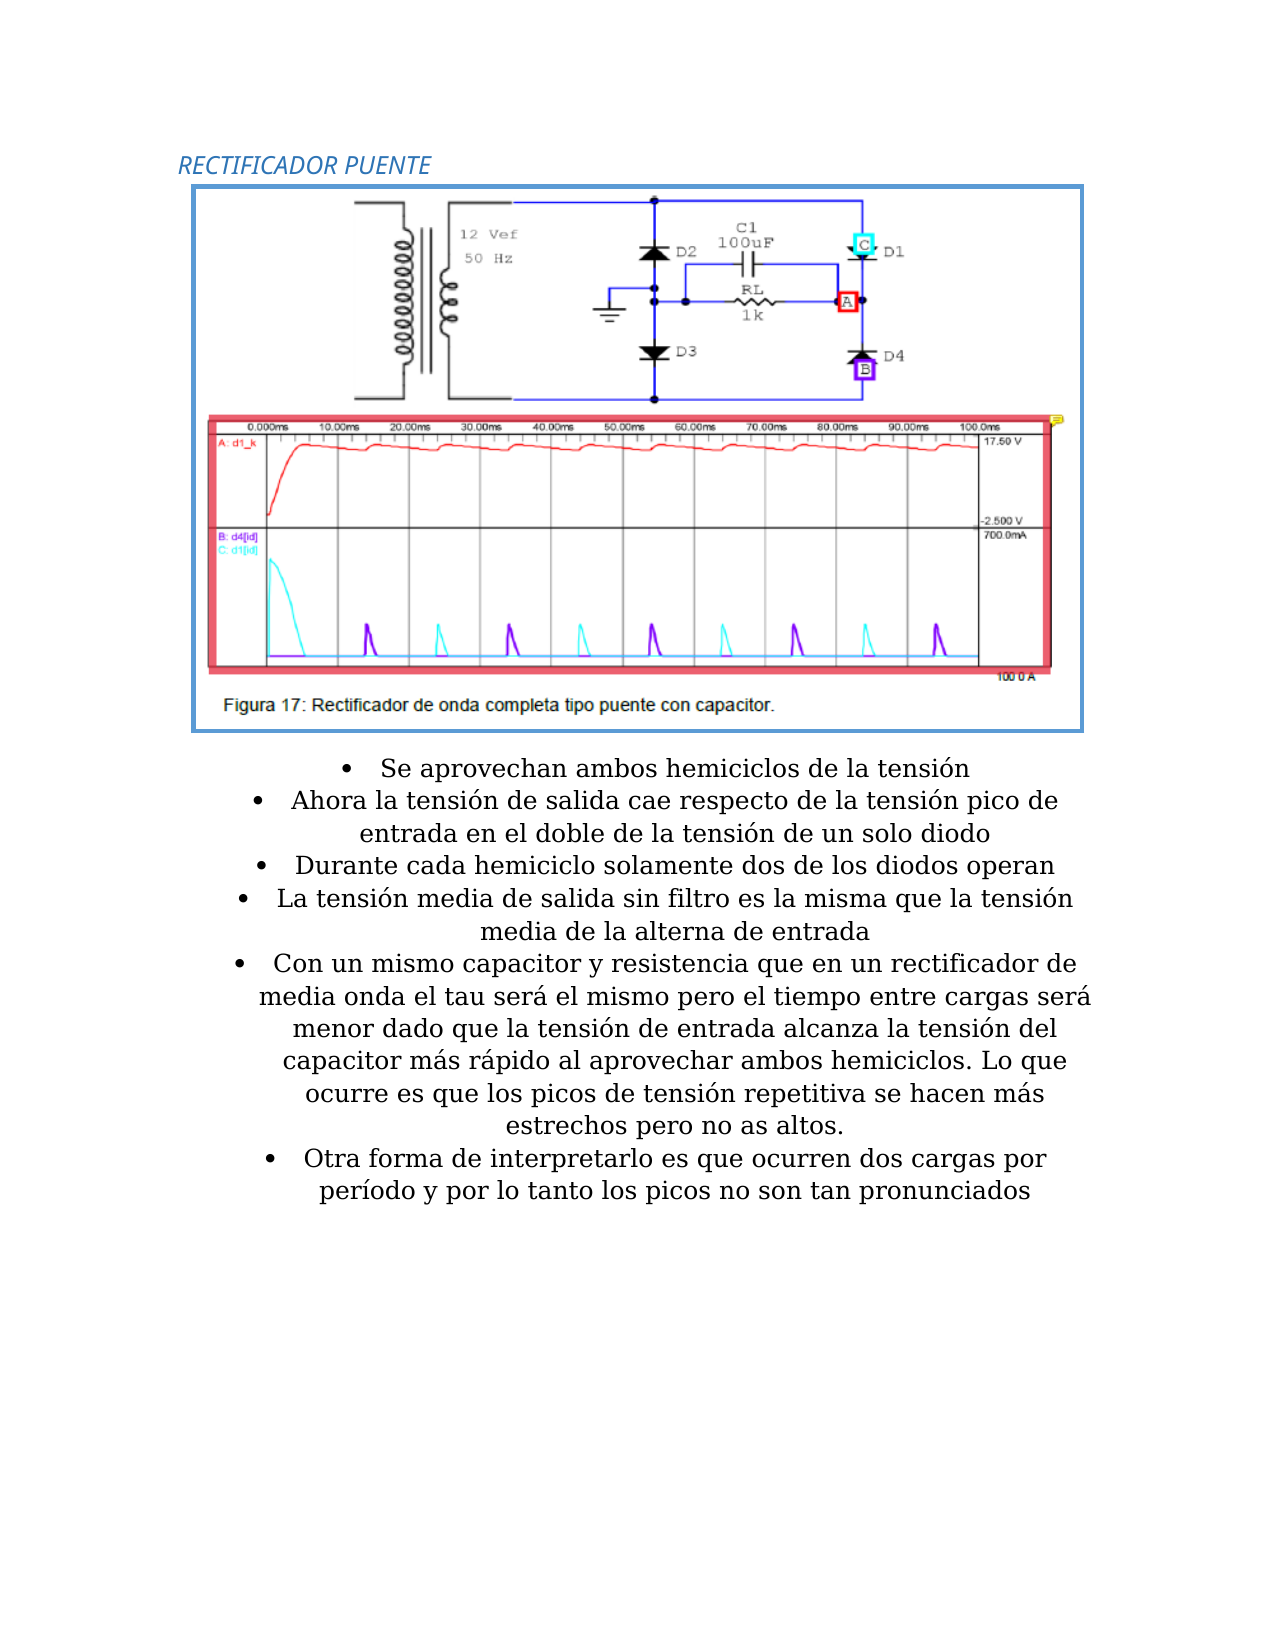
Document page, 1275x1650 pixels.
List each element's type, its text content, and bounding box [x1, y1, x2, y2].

subtitle RECTIFICADOR PUENTE [177, 148, 1098, 182]
list Ahora la tensión de salida cae respecto de la tensión pico de entrada en el doble de la tensión de un solo diodo [215, 785, 1098, 848]
list Con un mismo capacitor y resistencia que en un rectificador de media onda el tau será el mismo pero el tiempo entre cargas será menor dado que la tensión de entrada alcanza la tensión del capacitor más rápido al aprovechar ambos hemiciclos. Lo que ocurre es que los picos de tensión repetitiva se hacen más estrechos pero no as altos. [215, 948, 1098, 1140]
list Durante cada hemiciclo solamente dos de los diodos operan [215, 850, 1098, 880]
picture [196, 189, 1080, 729]
list Se aprovechan ambos hemiciclos de la tensión [215, 752, 1098, 783]
list La tensión media de salida sin filtro es la misma que la tensión media de la alterna de entrada [215, 883, 1098, 945]
list Otra forma de interpretarlo es que ocurren dos cargas por período y por lo tanto los picos no son tan pronunciados [215, 1142, 1098, 1205]
